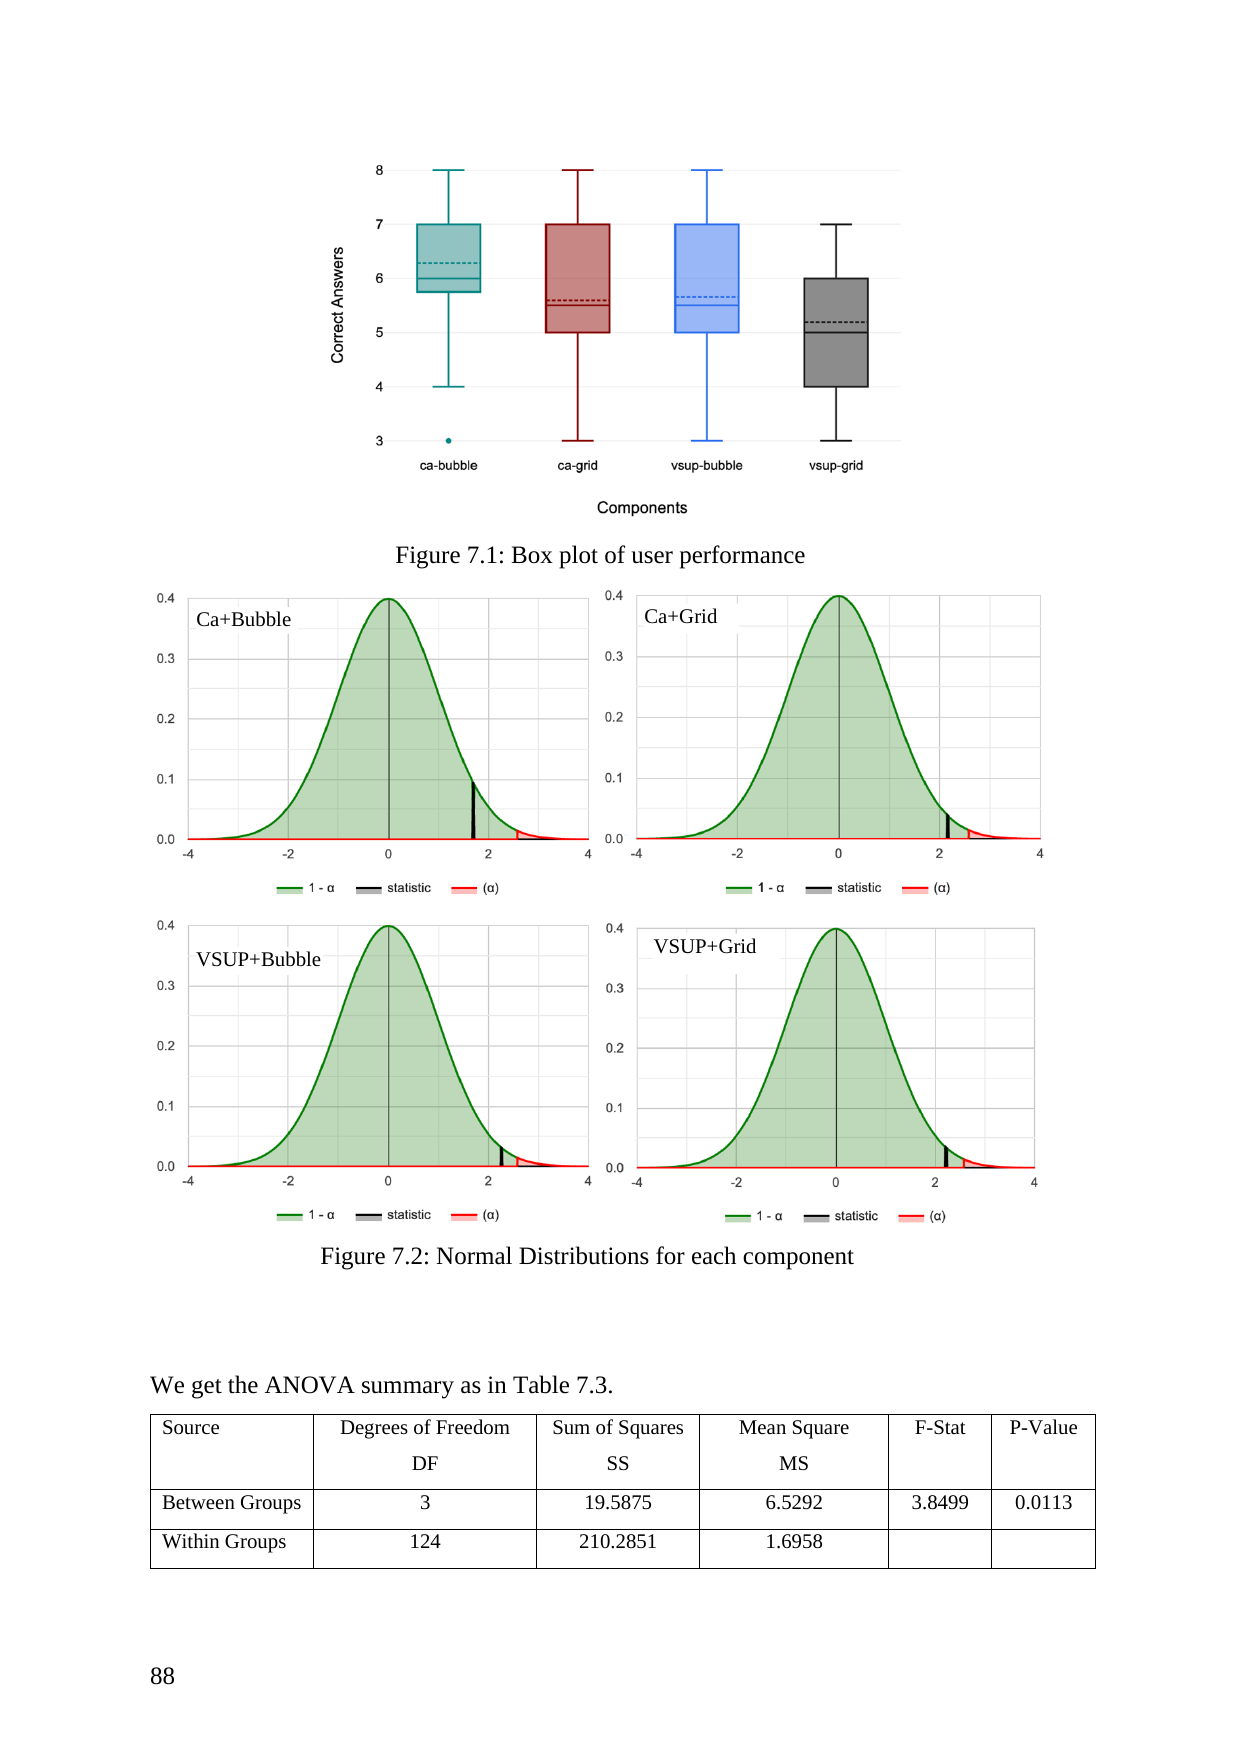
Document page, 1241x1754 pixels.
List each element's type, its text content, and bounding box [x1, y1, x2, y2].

picture [150, 913, 1044, 1227]
picture [150, 583, 1051, 900]
table_cell 6.5292 [700, 1490, 888, 1528]
table_cell 3 [314, 1490, 536, 1528]
table_cell 0.0113 [992, 1490, 1095, 1528]
table_header Mean Square MS [700, 1415, 888, 1489]
table_cell 3.8499 [889, 1490, 991, 1528]
table_header Degrees of Freedom DF [314, 1415, 536, 1489]
table_cell 1.6958 [700, 1530, 888, 1568]
table_cell [992, 1530, 1095, 1568]
table_cell [889, 1530, 991, 1568]
table_header P-Value [992, 1415, 1095, 1489]
text Figure 7.2: Normal Distributions for each component [150, 1241, 1090, 1270]
text Figure 7.1: Box plot of user performance [150, 540, 1090, 569]
text We get the ANOVA summary as in Table 7.3. [150, 1371, 1090, 1399]
table_cell 124 [314, 1530, 536, 1568]
table_cell Within Groups [151, 1530, 313, 1568]
table_header Source [151, 1415, 313, 1489]
picture [323, 150, 917, 526]
table_cell Between Groups [151, 1490, 313, 1528]
table_header F-Stat [889, 1415, 991, 1489]
table_header Sum of Squares SS [537, 1415, 699, 1489]
table_cell 210.2851 [537, 1530, 699, 1568]
table_cell 19.5875 [537, 1490, 699, 1528]
